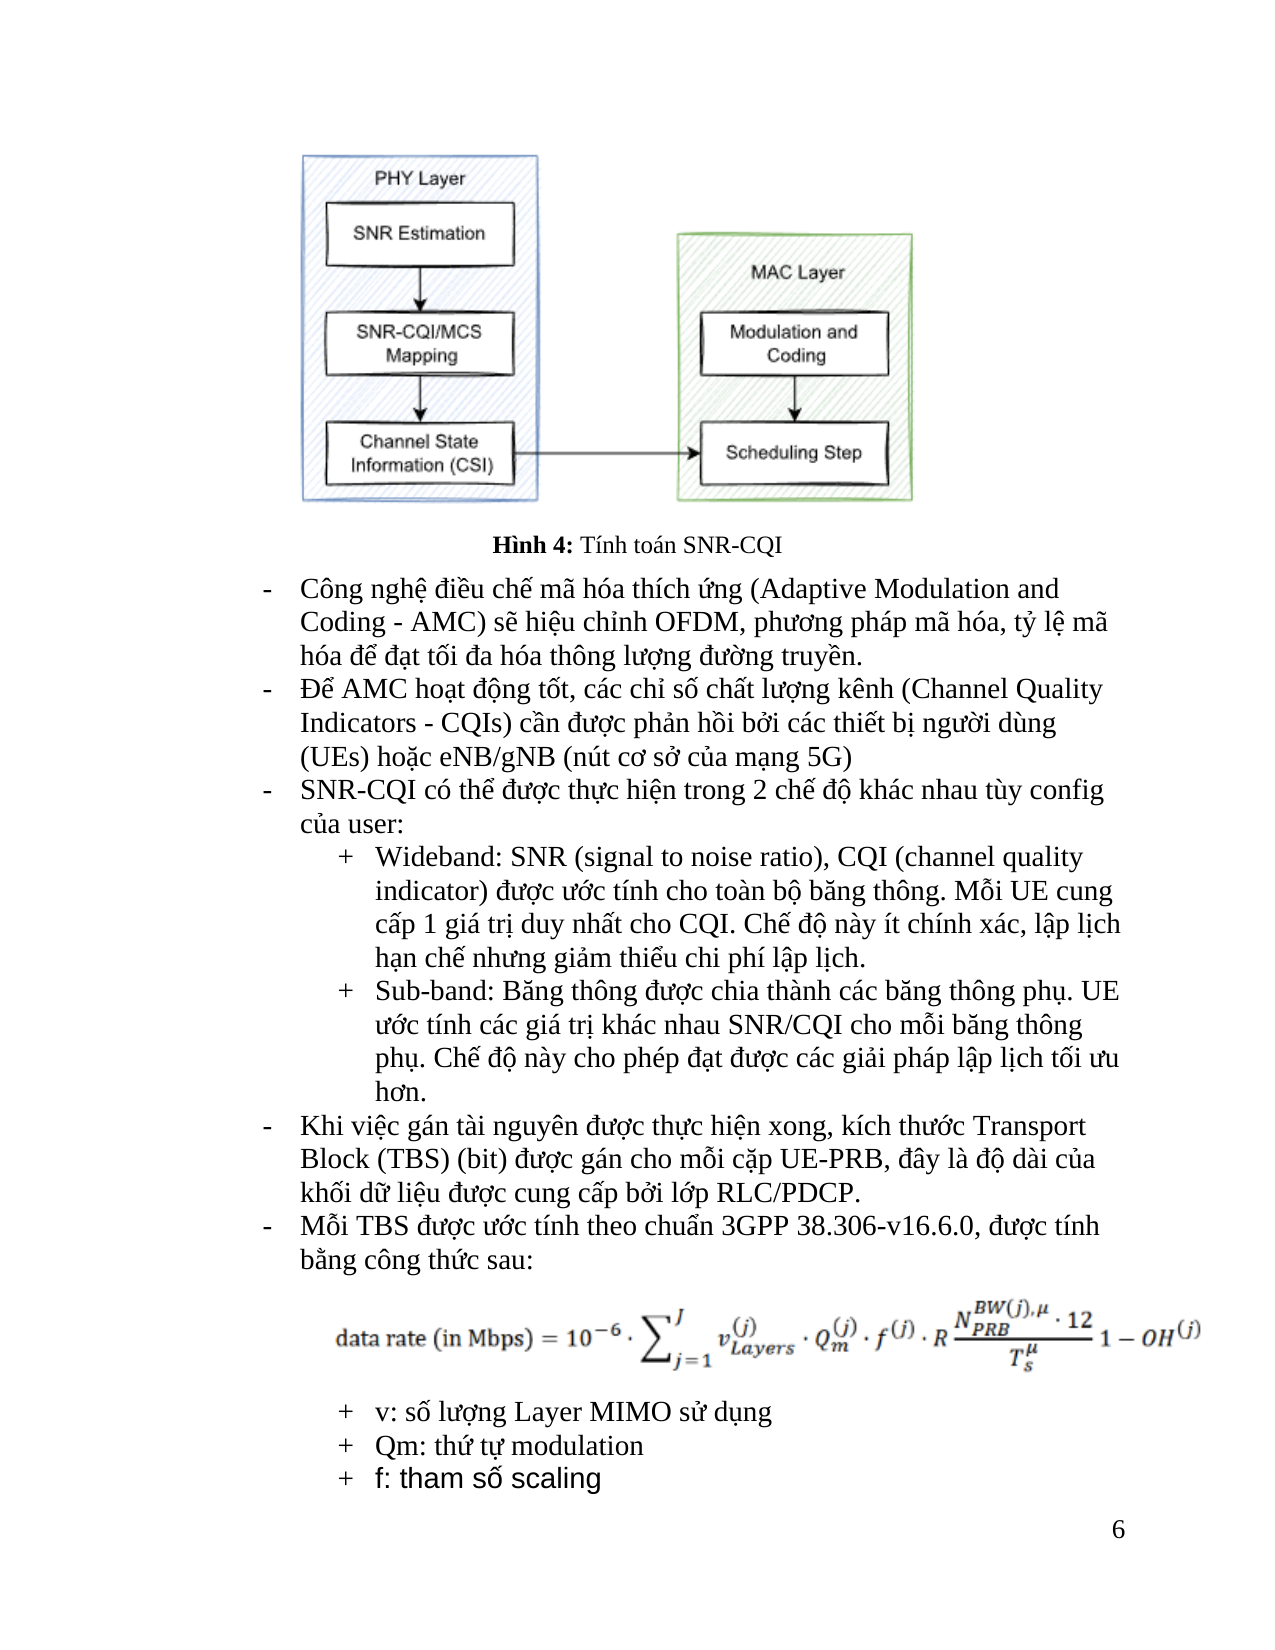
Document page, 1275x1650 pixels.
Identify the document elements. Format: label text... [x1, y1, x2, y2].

list Wideband: SNR (signal to noise ratio), CQI (channel quality indicator) được ước tính cho toàn bộ băng thông. Mỗi UE cung cấp 1 giá trị duy nhất cho CQI. Chế độ này ít chính xác, lập lịch hạn chế nhưng giảm thiểu chi phí lập lịch. [337, 839, 1125, 973]
list v: số lượng Layer MIMO sử dụng [337, 1394, 1125, 1428]
list f: tham số scaling [337, 1461, 1125, 1495]
list Sub-band: Băng thông được chia thành các băng thông phụ. UE ước tính các giá trị khác nhau SNR/CQI cho mỗi băng thông phụ. Chế độ này cho phép đạt được các giải pháp lập lịch tối ưu hơn. [337, 973, 1125, 1108]
list Khi việc gán tài nguyên được thực hiện xong, kích thước Transport Block (TBS) (bit) được gán cho mỗi cặp UE-PRB, đây là độ dài của khối dữ liệu được cung cấp bởi lớp RLC/PDCP. [262, 1108, 1125, 1208]
list SNR-CQI có thể được thực hiện trong 2 chế độ khác nhau tùy config của user: [262, 772, 1125, 839]
list Mỗi TBS được ước tính theo chuẩn 3GPP 38.306-v16.6.0, được tính bằng công thức sau: [262, 1208, 1125, 1275]
list Để AMC hoạt động tốt, các chỉ số chất lượng kênh (Channel Quality Indicators - CQIs) cần được phản hồi bởi các thiết bị người dùng (UEs) hoặc eNB/gNB (nút cơ sở của mạng 5G) [262, 672, 1125, 772]
picture [290, 150, 985, 518]
list Công nghệ điều chế mã hóa thích ứng (Adaptive Modulation and Coding - AMC) sẽ hiệu chỉnh OFDM, phương pháp mã hóa, tỷ lệ mã hóa để đạt tối đa hóa thông lượng đường truyền. [262, 571, 1125, 672]
list Qm: thứ tự modulation [337, 1428, 1125, 1461]
picture [300, 1287, 1263, 1382]
text Hình 4: Tính toán SNR-CQI [150, 530, 1125, 558]
